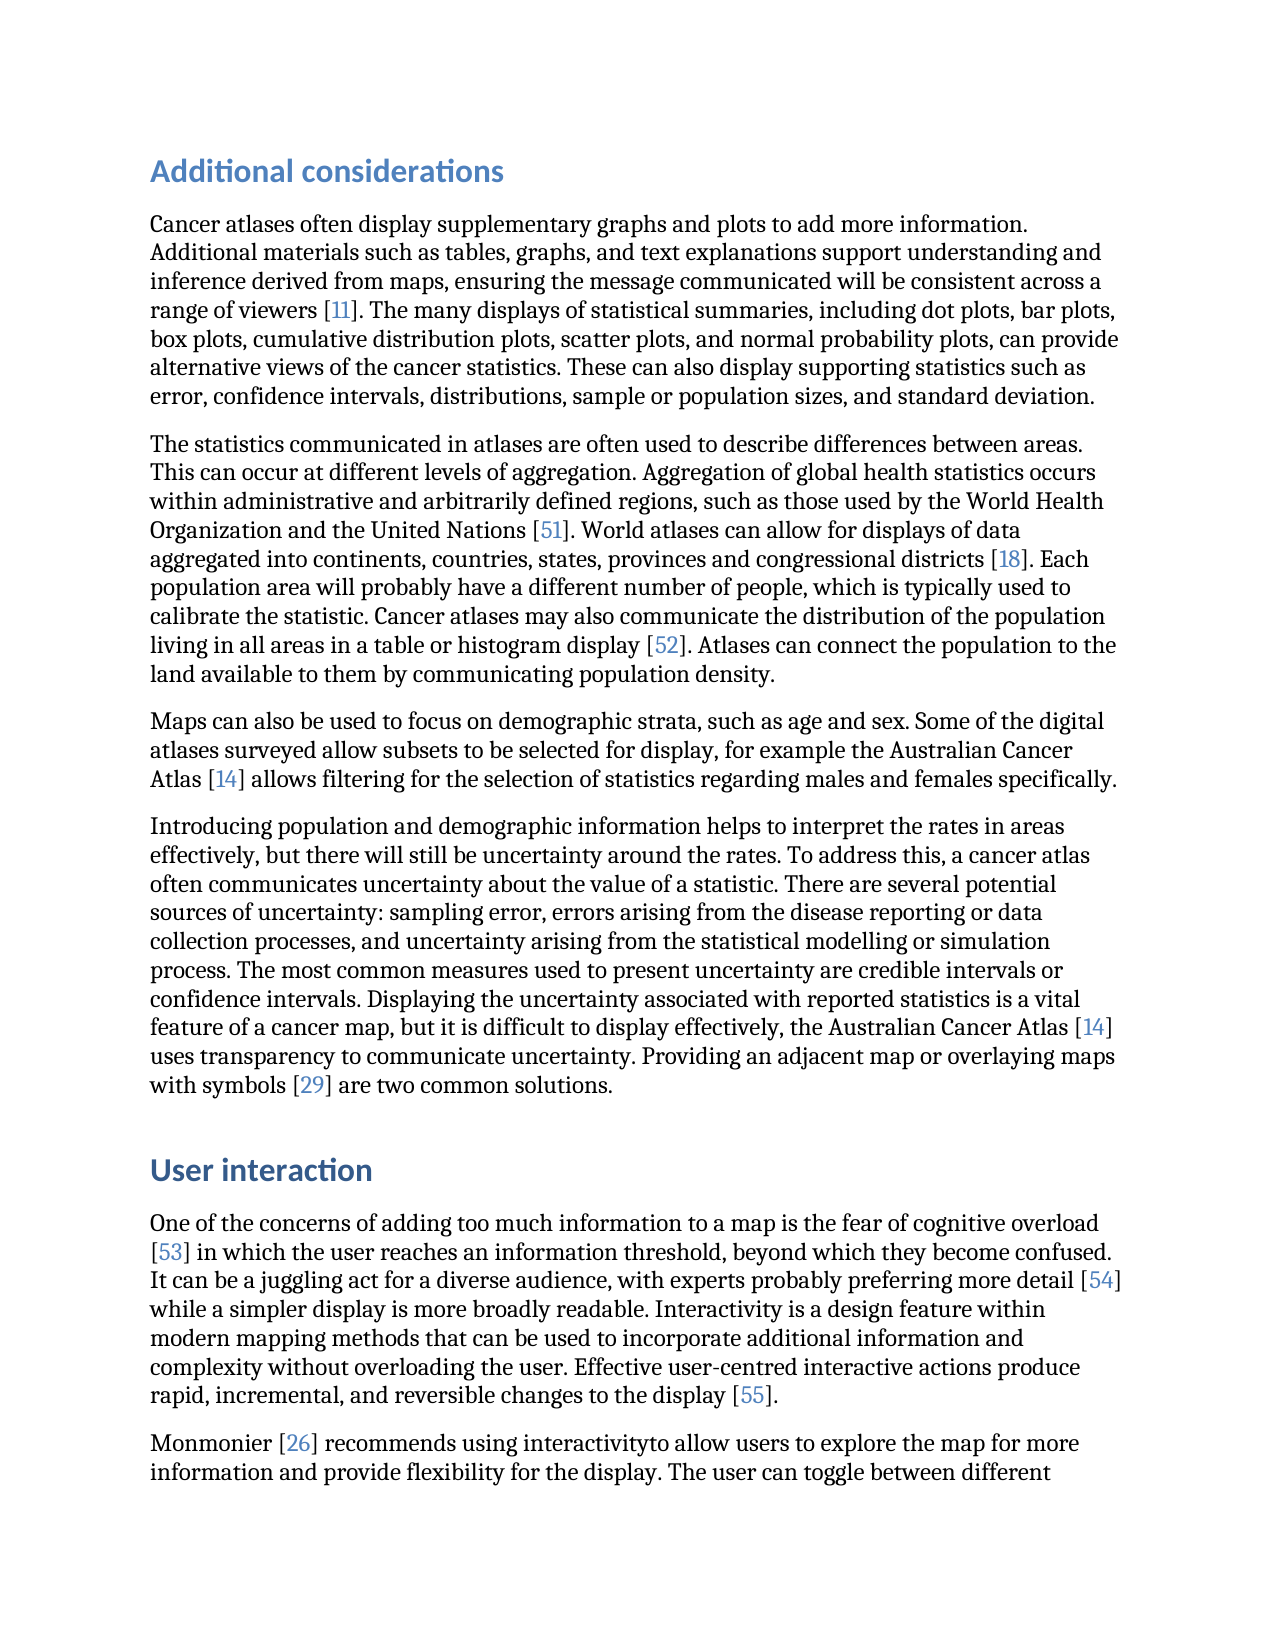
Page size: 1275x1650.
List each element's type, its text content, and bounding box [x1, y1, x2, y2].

text Maps can also be used to focus on demographic strata, such as age and sex. Some of the digital atlases surveyed allow subsets to be selected for display, for example the Australian Cancer Atlas [14] allows filtering for the selection of statistics regarding males and females specifically. [150, 707, 1125, 793]
subtitle User interaction [150, 1149, 1125, 1190]
text Introducing population and demographic information helps to interpret the rates in areas effectively, but there will still be uncertainty around the rates. To address this, a cancer atlas often communicates uncertainty about the value of a statistic. There are several potential sources of uncertainty: sampling error, errors arising from the disease reporting or data collection processes, and uncertainty arising from the statistical modelling or simulation process. The most common measures used to present uncertainty are credible intervals or confidence intervals. Displaying the uncertainty associated with reported statistics is a vital feature of a cancer map, but it is difficult to display effectively, the Australian Cancer Atlas [14] uses transparency to communicate uncertainty. Providing an adjacent map or overlaying maps with symbols [29] are two common solutions. [150, 812, 1125, 1099]
subtitle Additional considerations [150, 150, 1125, 191]
text One of the concerns of adding too much information to a map is the fear of cognitive overload [53] in which the user reaches an information threshold, beyond which they become confused. It can be a juggling act for a diverse audience, with experts probably preferring more detail [54] while a simpler display is more broadly readable. Interactivity is a design feature within modern mapping methods that can be used to incorporate additional information and complexity without overloading the user. Effective user-centred interactive actions produce rapid, incremental, and reversible changes to the display [55]. [150, 1209, 1125, 1410]
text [150, 1429, 1125, 1486]
text Cancer atlases often display supplementary graphs and plots to add more information. Additional materials such as tables, graphs, and text explanations support understanding and inference derived from maps, ensuring the message communicated will be consistent across a range of viewers [11]. The many displays of statistical summaries, including dot plots, bar plots, box plots, cumulative distribution plots, scatter plots, and normal probability plots, can provide alternative views of the cancer statistics. These can also display supporting statistics such as error, confidence intervals, distributions, sample or population sizes, and standard deviation. [150, 209, 1125, 411]
text The statistics communicated in atlases are often used to describe differences between areas. This can occur at different levels of aggregation. Aggregation of global health statistics occurs within administrative and arbitrarily defined regions, such as those used by the World Health Organization and the United Nations [51]. World atlases can allow for displays of data aggregated into continents, countries, states, provinces and congressional districts [18]. Each population area will probably have a different number of people, which is typically used to calibrate the statistic. Cancer atlases may also communicate the distribution of the population living in all areas in a table or histogram display [52]. Atlases can connect the population to the land available to them by communicating population density. [150, 429, 1125, 688]
